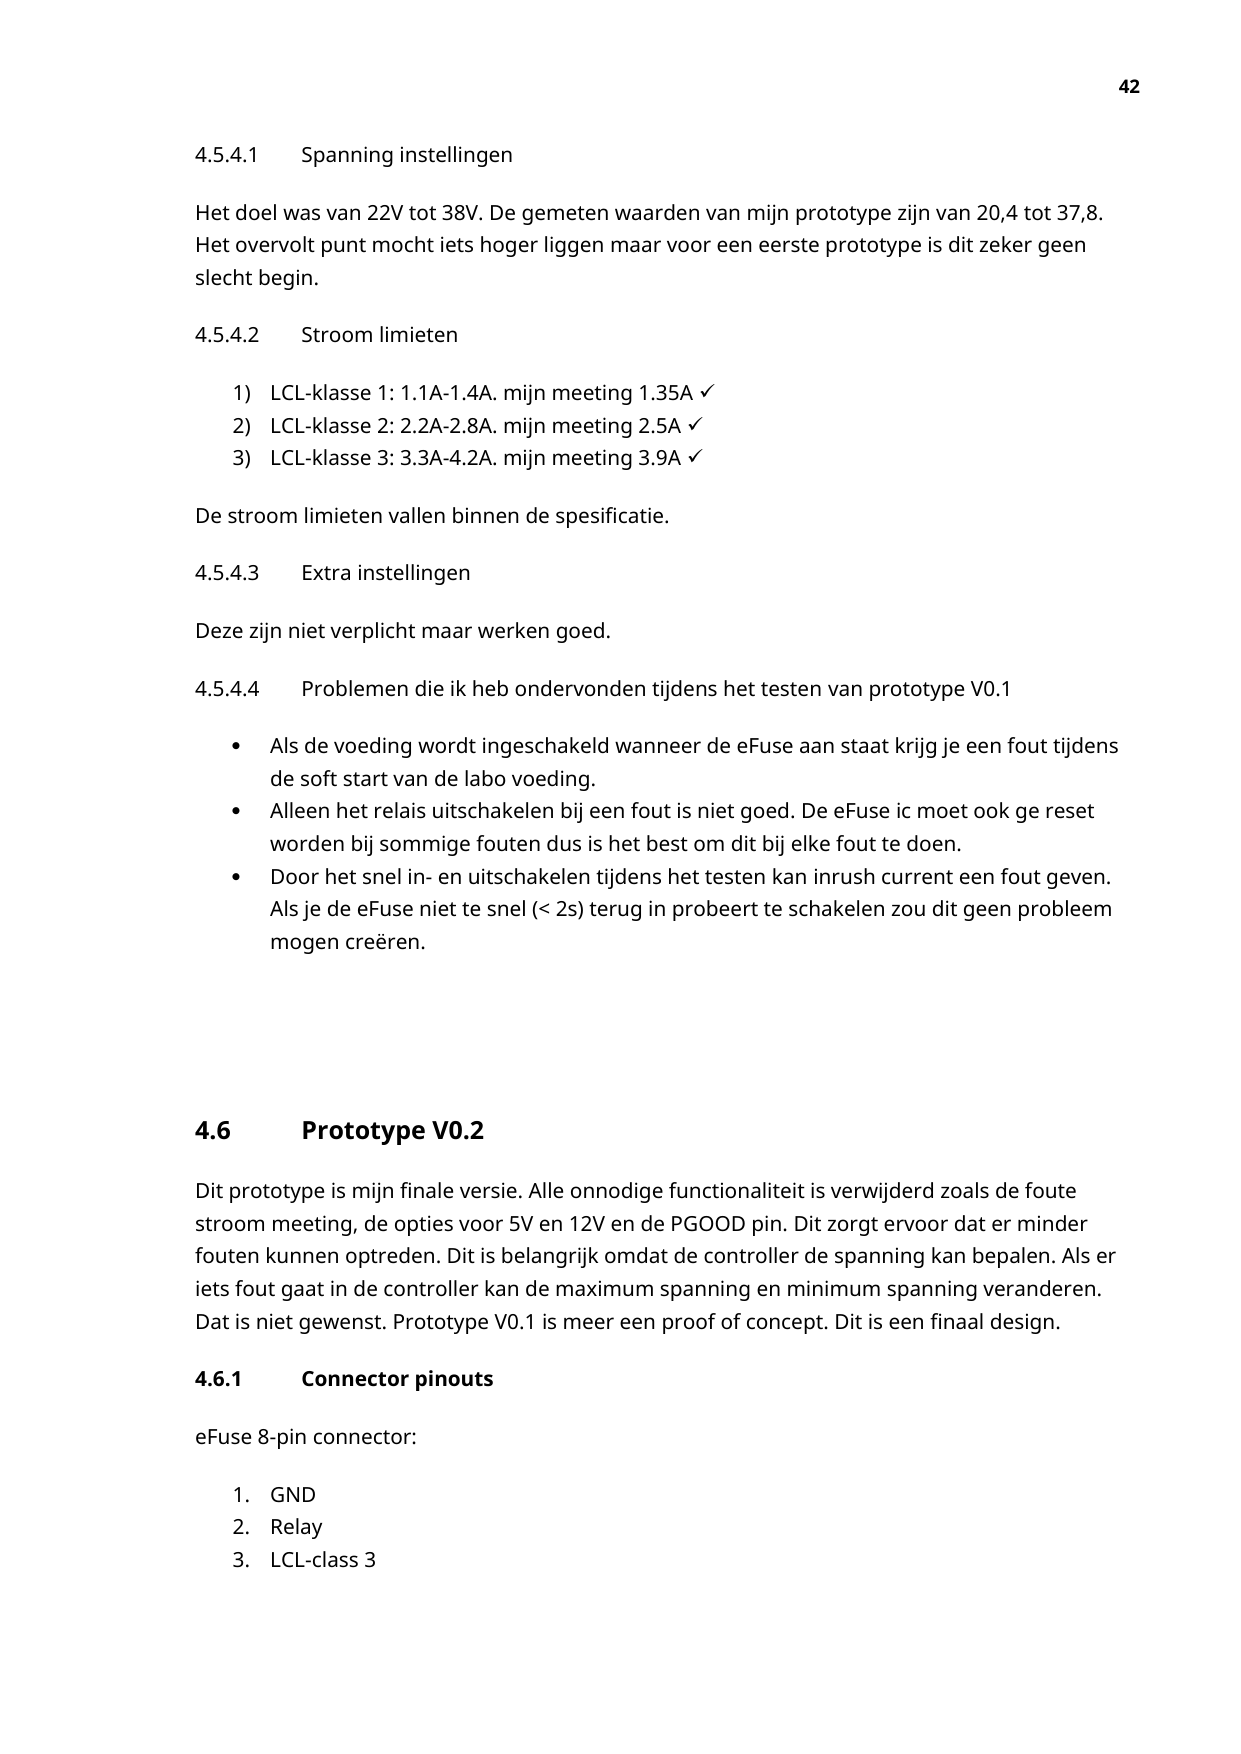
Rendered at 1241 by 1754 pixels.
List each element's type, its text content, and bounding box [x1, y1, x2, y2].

subtitle Problemen die ik heb ondervonden tijdens het testen van prototype V0.1 [195, 674, 1122, 702]
subtitle Spanning instellingen [195, 140, 1122, 168]
list Als de voeding wordt ingeschakeld wanneer de eFuse aan staat krijg je een fout tijdens de soft start van de labo voeding. [232, 731, 1122, 792]
subtitle Extra instellingen [195, 558, 1122, 587]
list Relay [232, 1512, 1122, 1541]
text De stroom limieten vallen binnen de spesificatie. [195, 501, 1122, 529]
subtitle Connector pinouts [195, 1364, 1122, 1393]
text Deze zijn niet verplicht maar werken goed. [195, 616, 1122, 644]
list LCL-klasse 1: 1.1A-1.4A. mijn meeting 1.35A [232, 378, 1122, 407]
list Door het snel in- en uitschakelen tijdens het testen kan inrush current een fout geven. Als je de eFuse niet te snel (< 2s) terug in probeert te schakelen zou dit geen probleem mogen creëren. [232, 862, 1122, 955]
subtitle Stroom limieten [195, 321, 1122, 349]
list LCL-klasse 2: 2.2A-2.8A. mijn meeting 2.5A [232, 411, 1122, 439]
text eFuse 8-pin connector: [195, 1422, 1122, 1451]
list LCL-klasse 3: 3.3A-4.2A. mijn meeting 3.9A [232, 443, 1122, 472]
subtitle Prototype V0.2 [195, 1112, 1122, 1146]
list Alleen het relais uitschakelen bij een fout is niet goed. De eFuse ic moet ook ge reset worden bij sommige fouten dus is het best om dit bij elke fout te doen. [232, 797, 1122, 858]
text Het doel was van 22V tot 38V. De gemeten waarden van mijn prototype zijn van 20,4 tot 37,8. Het overvolt punt mocht iets hoger liggen maar voor een eerste prototype is dit zeker geen slecht begin. [195, 198, 1122, 291]
list GND [232, 1480, 1122, 1508]
text Dit prototype is mijn finale versie. Alle onnodige functionaliteit is verwijderd zoals de foute stroom meeting, de opties voor 5V en 12V en de PGOOD pin. Dit zorgt ervoor dat er minder fouten kunnen optreden. Dit is belangrijk omdat de controller de spanning kan bepalen. Als er iets fout gaat in de controller kan de maximum spanning en minimum spanning veranderen. Dat is niet gewenst. Prototype V0.1 is meer een proof of concept. Dit is een finaal design. [195, 1176, 1122, 1335]
list LCL-class 3 [232, 1545, 1122, 1573]
